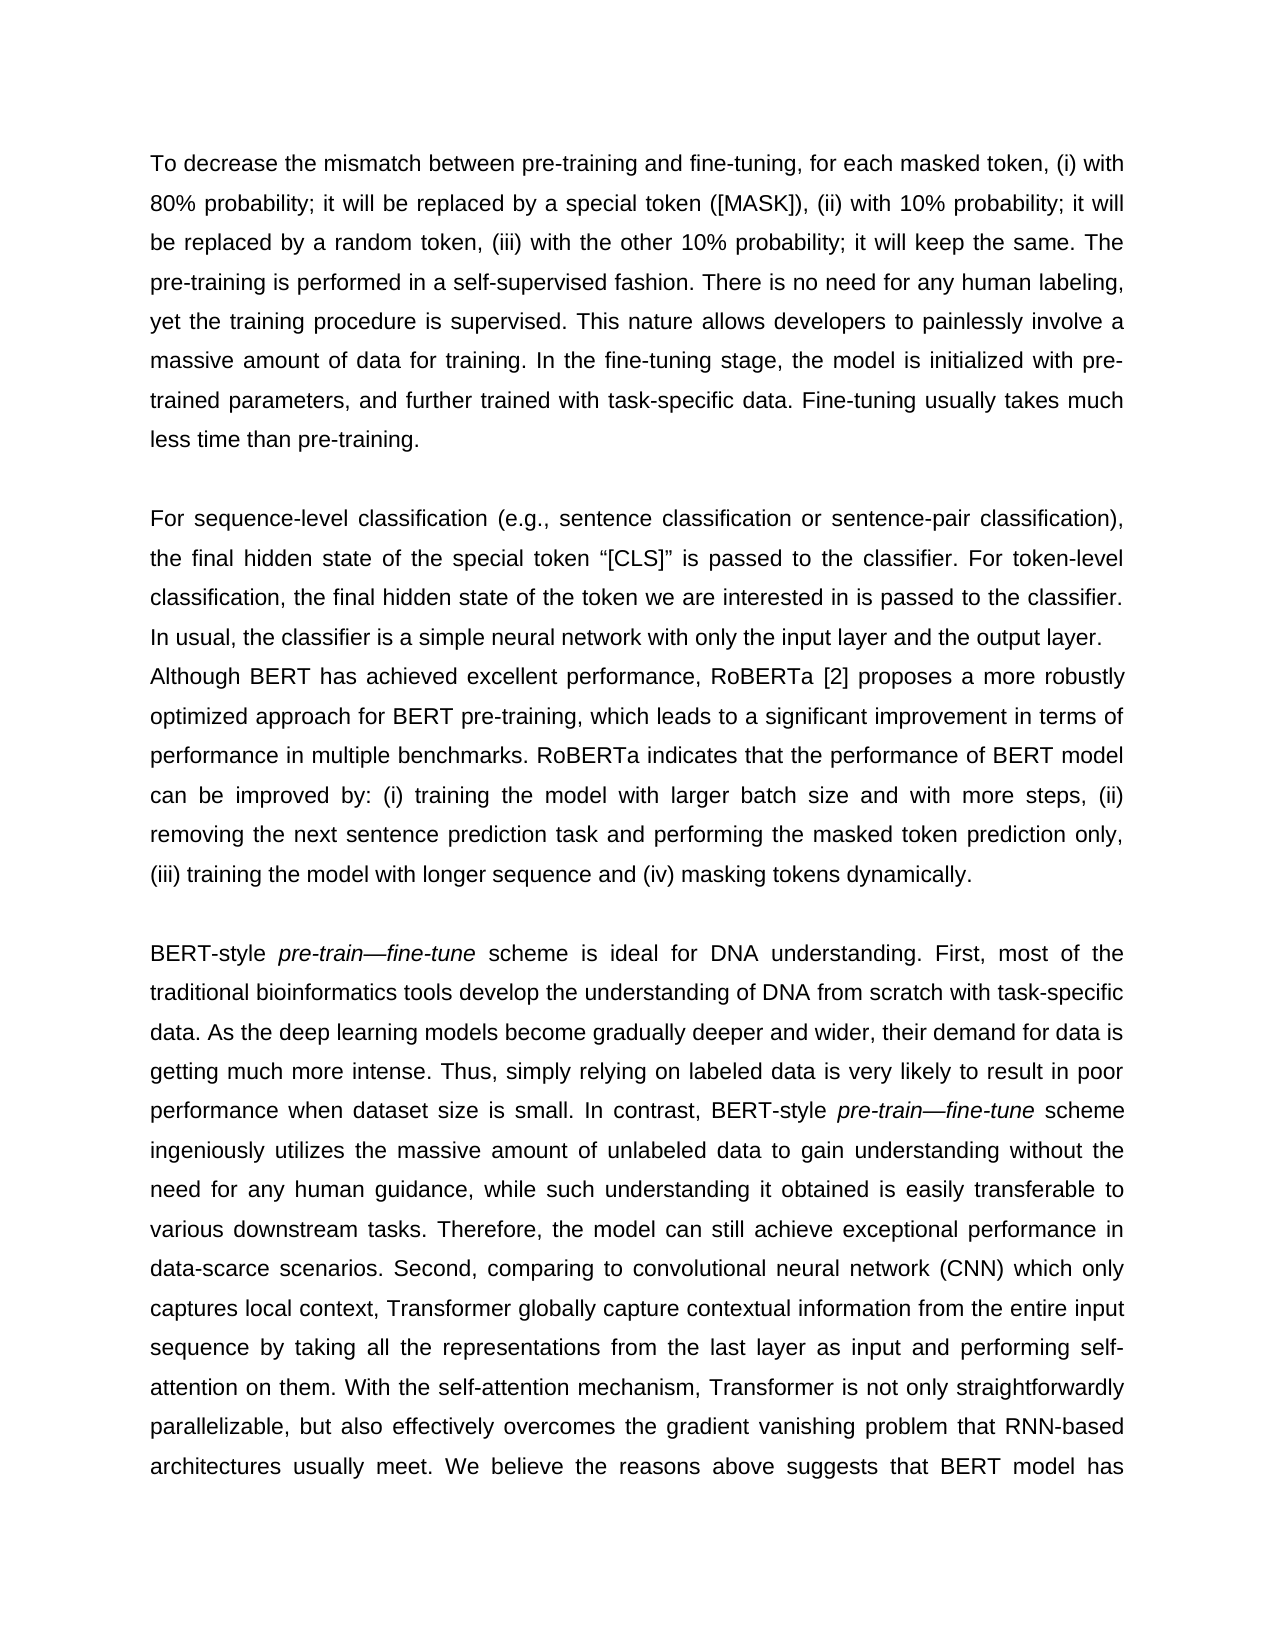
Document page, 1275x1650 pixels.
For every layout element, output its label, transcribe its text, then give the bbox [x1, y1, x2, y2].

text To decrease the mismatch between pre-training and fine-tuning, for each masked token, (i) with 80% probability; it will be replaced by a special token ([MASK]), (ii) with 10% probability; it will be replaced by a random token, (iii) with the other 10% probability; it will keep the same. The pre-training is performed in a self-supervised fashion. There is no need for any human labeling, yet the training procedure is supervised. This nature allows developers to painlessly involve a massive amount of data for training. In the fine-tuning stage, the model is initialized with pre-trained parameters, and further trained with task-specific data. Fine-tuning usually takes much less time than pre-training. [150, 150, 1125, 453]
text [150, 939, 1125, 1479]
text Although BERT has achieved excellent performance, RoBERTa [2] proposes a more robustly optimized approach for BERT pre-training, which leads to a significant improvement in terms of performance in multiple benchmarks. RoBERTa indicates that the performance of BERT model can be improved by: (i) training the model with larger batch size and with more steps, (ii) removing the next sentence prediction task and performing the masked token prediction only, (iii) training the model with longer sequence and (iv) masking tokens dynamically. [150, 663, 1125, 887]
text For sequence-level classification (e.g., sentence classification or sentence-pair classification), the final hidden state of the special token “[CLS]” is passed to the classifier. For token-level classification, the final hidden state of the token we are interested in is passed to the classifier. In usual, the classifier is a simple neural network with only the input layer and the output layer. [150, 505, 1125, 650]
